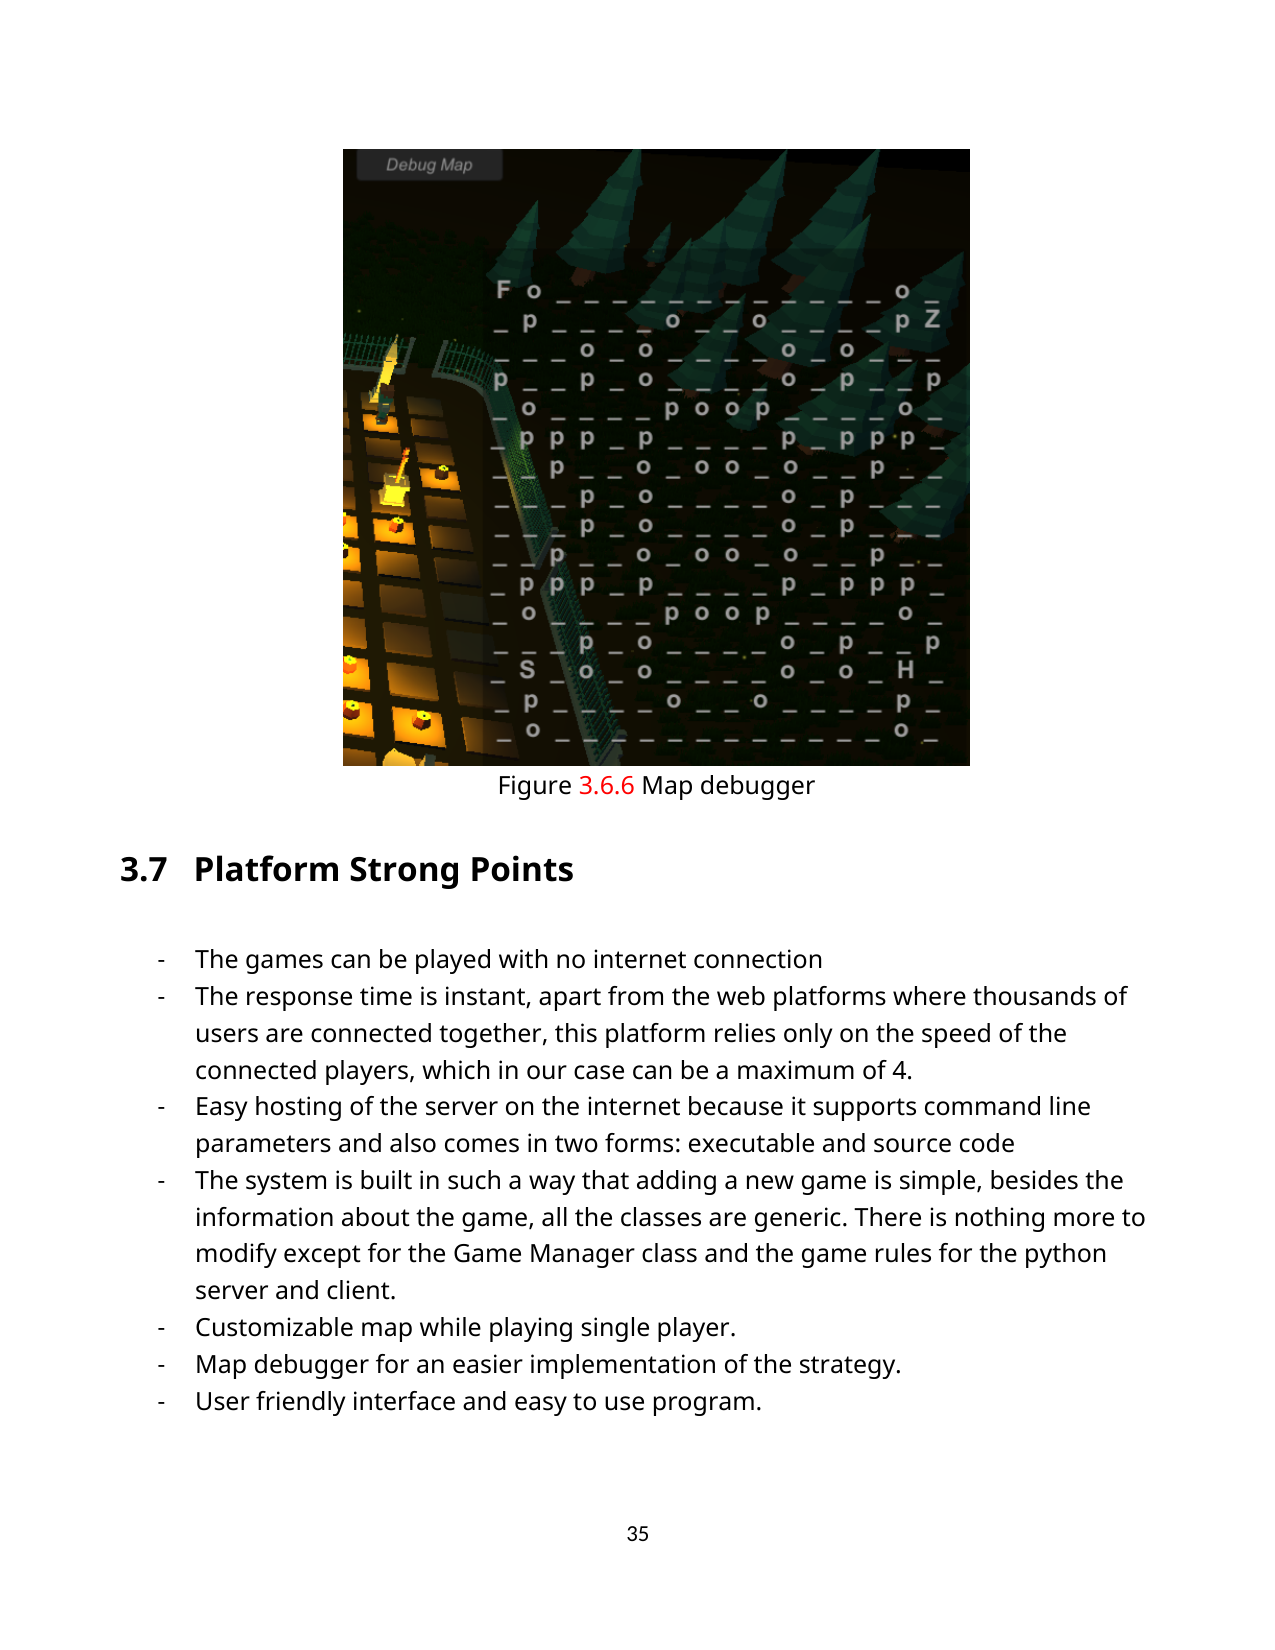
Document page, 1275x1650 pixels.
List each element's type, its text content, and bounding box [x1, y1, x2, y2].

list The games can be played with no internet connection [157, 942, 1155, 976]
list Map debugger for an easier implementation of the strategy. [157, 1346, 1155, 1381]
list The system is built in such a way that adding a new game is simple, besides the information about the game, all the classes are generic. There is nothing more to modify except for the Game Manager class and the game rules for the python server and client. [157, 1163, 1155, 1307]
list The response time is instant, apart from the web platforms where thousands of users are connected together, this platform relies only on the speed of the connected players, which in our case can be a maximum of 4. [157, 979, 1155, 1086]
picture [343, 149, 970, 766]
list User friendly interface and easy to use program. [157, 1383, 1155, 1417]
list Easy hosting of the server on the internet because it supports command line parameters and also comes in two forms: executable and source code [157, 1089, 1155, 1160]
text Figure 3.6.6 Map debugger [157, 768, 1155, 802]
subtitle 3.7 Platform Strong Points [120, 846, 1155, 891]
list Customizable map while playing single player. [157, 1310, 1155, 1344]
